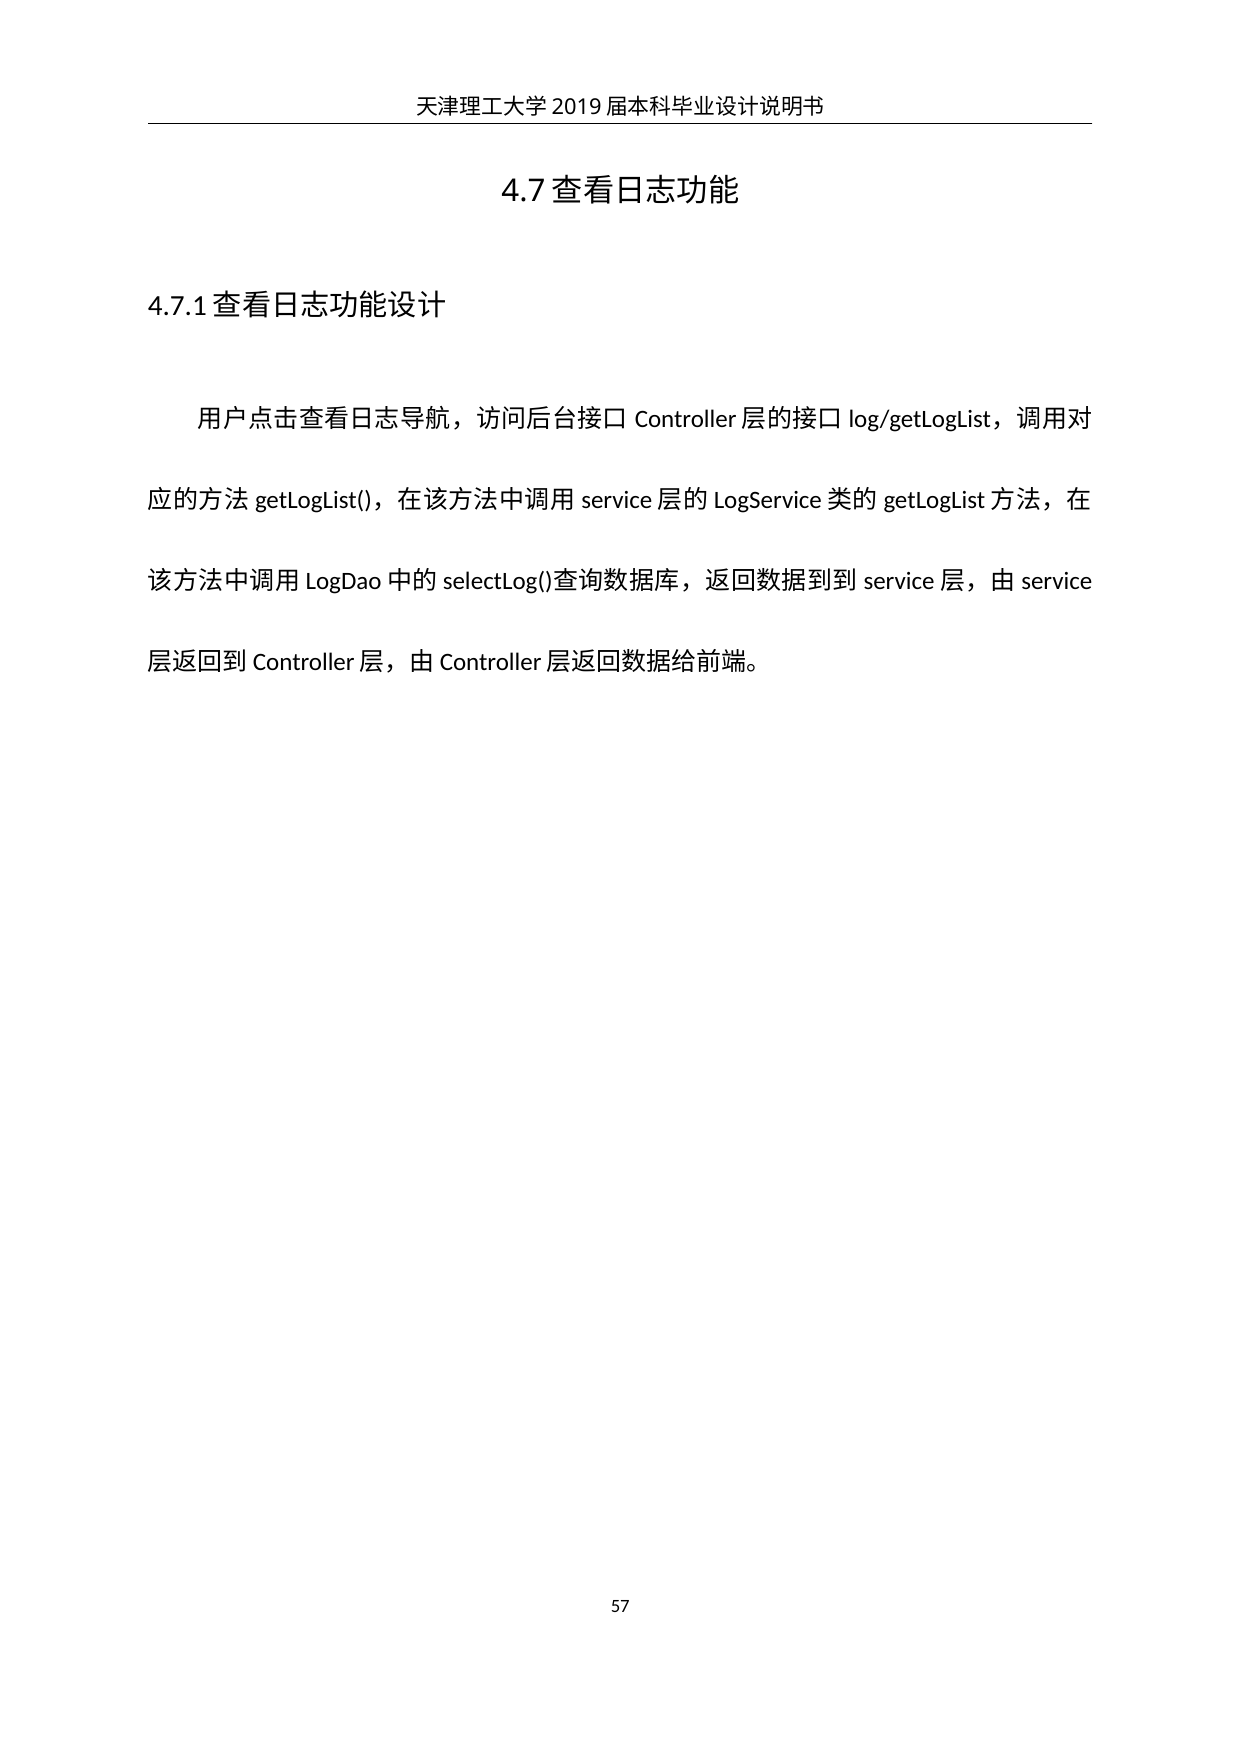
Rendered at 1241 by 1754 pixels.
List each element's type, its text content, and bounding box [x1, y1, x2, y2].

subtitle 4.7.1查看日志功能设计 [148, 271, 1092, 336]
subtitle 4.7查看日志功能 [148, 156, 1092, 221]
text 用户点击查看日志导航，访问后台接口Controller层的接口log/getLogList，调用对应的方法getLogList()，在该方法中调用service层的LogService类的getLogList方法，在该方法中调用LogDao中的selectLog()查询数据库，返回数据到到service层，由service层返回到Controller层，由Controller层返回数据给前端。 [148, 384, 1092, 692]
